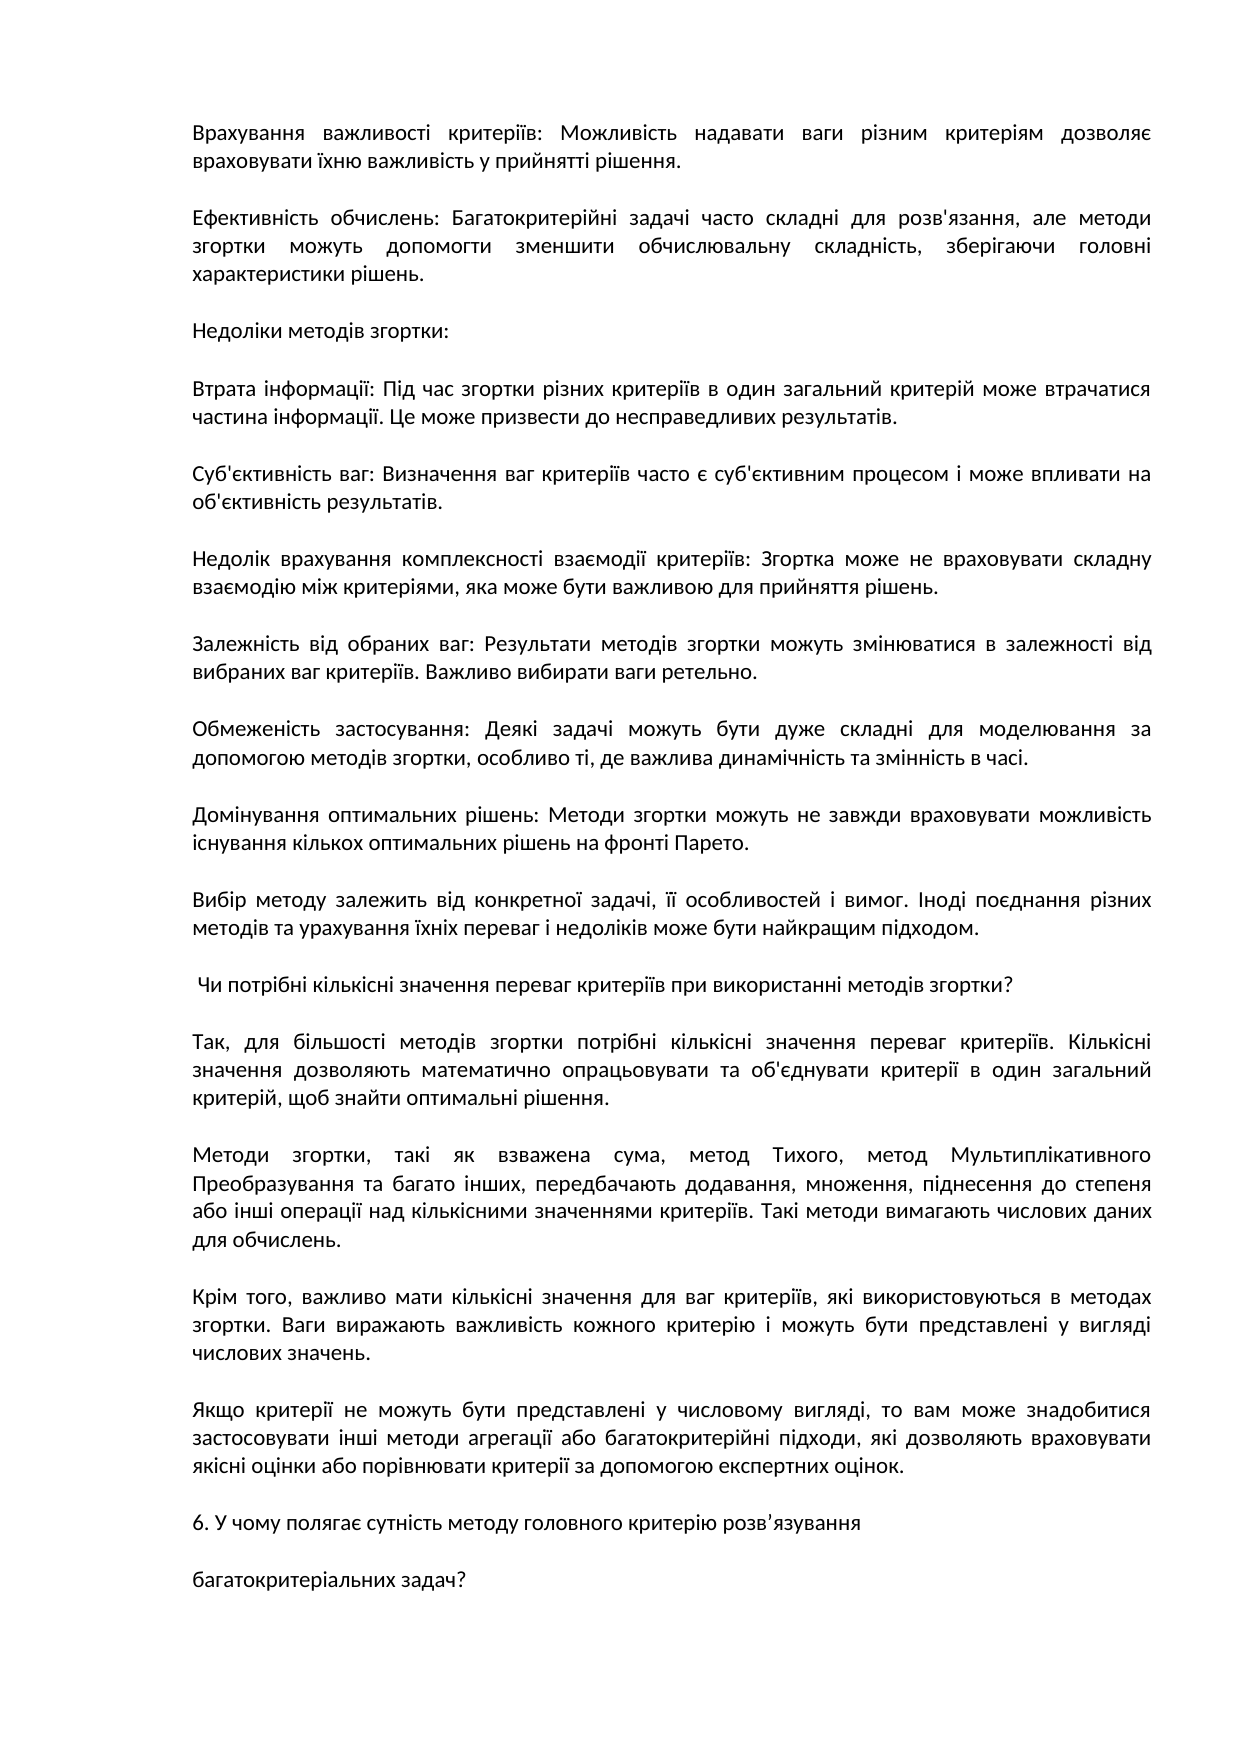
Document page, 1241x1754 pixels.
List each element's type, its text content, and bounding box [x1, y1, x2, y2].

text багатокритеріальних задач? [192, 1566, 1152, 1593]
text Суб'єктивність ваг: Визначення ваг критеріїв часто є суб'єктивним процесом і може впливати на об'єктивність результатів. [192, 459, 1152, 515]
text Залежність від обраних ваг: Результати методів згортки можуть змінюватися в залежності від вибраних ваг критеріїв. Важливо вибирати ваги ретельно. [192, 629, 1152, 685]
text Врахування важливості критеріїв: Можливість надавати ваги різним критеріям дозволяє враховувати їхню важливість у прийнятті рішення. [192, 118, 1152, 174]
text Ефективність обчислень: Багатокритерійні задачі часто складні для розв'язання, але методи згортки можуть допомогти зменшити обчислювальну складність, зберігаючи головні характеристики рішень. [192, 203, 1152, 287]
text Чи потрібні кількісні значення переваг критеріїв при використанні методів згортки? [192, 970, 1152, 998]
text Так, для більшості методів згортки потрібні кількісні значення переваг критеріїв. Кількісні значення дозволяють математично опрацьовувати та об'єднувати критерії в один загальний критерій, щоб знайти оптимальні рішення. [192, 1027, 1152, 1111]
text Вибір методу залежить від конкретної задачі, її особливостей і вимог. Іноді поєднання різних методів та урахування їхніх переваг і недоліків може бути найкращим підходом. [192, 885, 1152, 941]
text Крім того, важливо мати кількісні значення для ваг критеріїв, які використовуються в методах згортки. Ваги виражають важливість кожного критерію і можуть бути представлені у вигляді числових значень. [192, 1282, 1152, 1366]
text 6. У чому полягає сутність методу головного критерію розв’язування [192, 1508, 1152, 1536]
text Недоліки методів згортки: [192, 317, 1152, 344]
text Недолік врахування комплексності взаємодії критеріїв: Згортка може не враховувати складну взаємодію між критеріями, яка може бути важливою для прийняття рішень. [192, 544, 1152, 600]
text Домінування оптимальних рішень: Методи згортки можуть не завжди враховувати можливість існування кількох оптимальних рішень на фронті Парето. [192, 800, 1152, 856]
text Втрата інформації: Під час згортки різних критеріїв в один загальний критерій може втрачатися частина інформації. Це може призвести до несправедливих результатів. [192, 374, 1152, 430]
text Методи згортки, такі як взважена сума, метод Тихого, метод Мультиплікативного Преобразування та багато інших, передбачають додавання, множення, піднесення до степеня або інші операції над кількісними значеннями критеріїв. Такі методи вимагають числових даних для обчислень. [192, 1141, 1152, 1253]
text Обмеженість застосування: Деякі задачі можуть бути дуже складні для моделювання за допомогою методів згортки, особливо ті, де важлива динамічність та змінність в часі. [192, 714, 1152, 771]
text Якщо критерії не можуть бути представлені у числовому вигляді, то вам може знадобитися застосовувати інші методи агрегації або багатокритерійні підходи, які дозволяють враховувати якісні оцінки або порівнювати критерії за допомогою експертних оцінок. [192, 1395, 1152, 1479]
